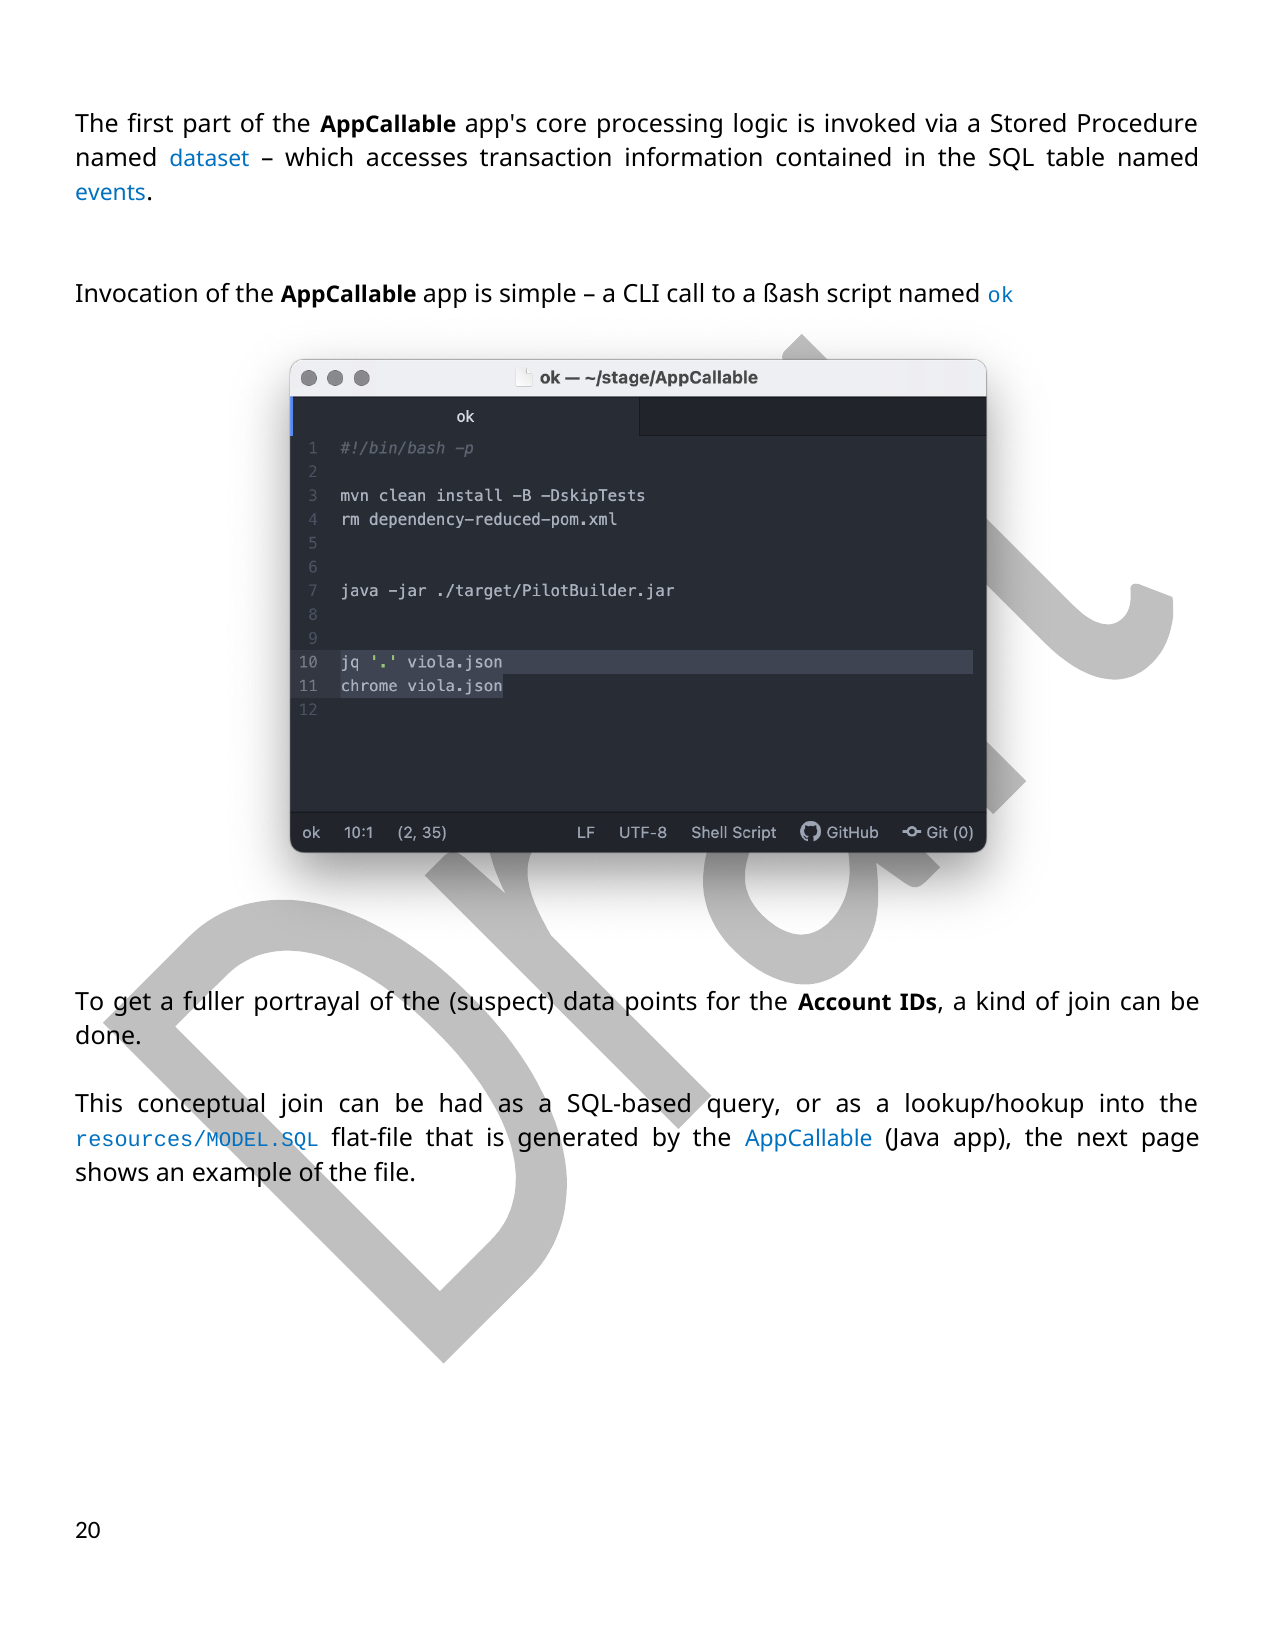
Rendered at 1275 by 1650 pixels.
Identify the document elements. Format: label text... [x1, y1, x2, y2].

text Invocation of the AppCallable app is simple – a CLI call to a ßash script named ok [75, 276, 1200, 310]
text This conceptual join can be had as a SQL-based query, or as a lookup/hookup into the resources/MODEL.SQL flat-file that is generated by the AppCallable (Java app), the next page shows an example of the file. [75, 1086, 1200, 1188]
text The first part of the AppCallable app's core processing logic is invoked via a Stored Procedure named dataset – which accesses transaction information contained in the SQL table named events. [75, 106, 1200, 208]
picture [216, 310, 1059, 950]
text To get a fuller portrayal of the (suspect) data points for the Account IDs, a kind of join can be done. [75, 984, 1200, 1052]
